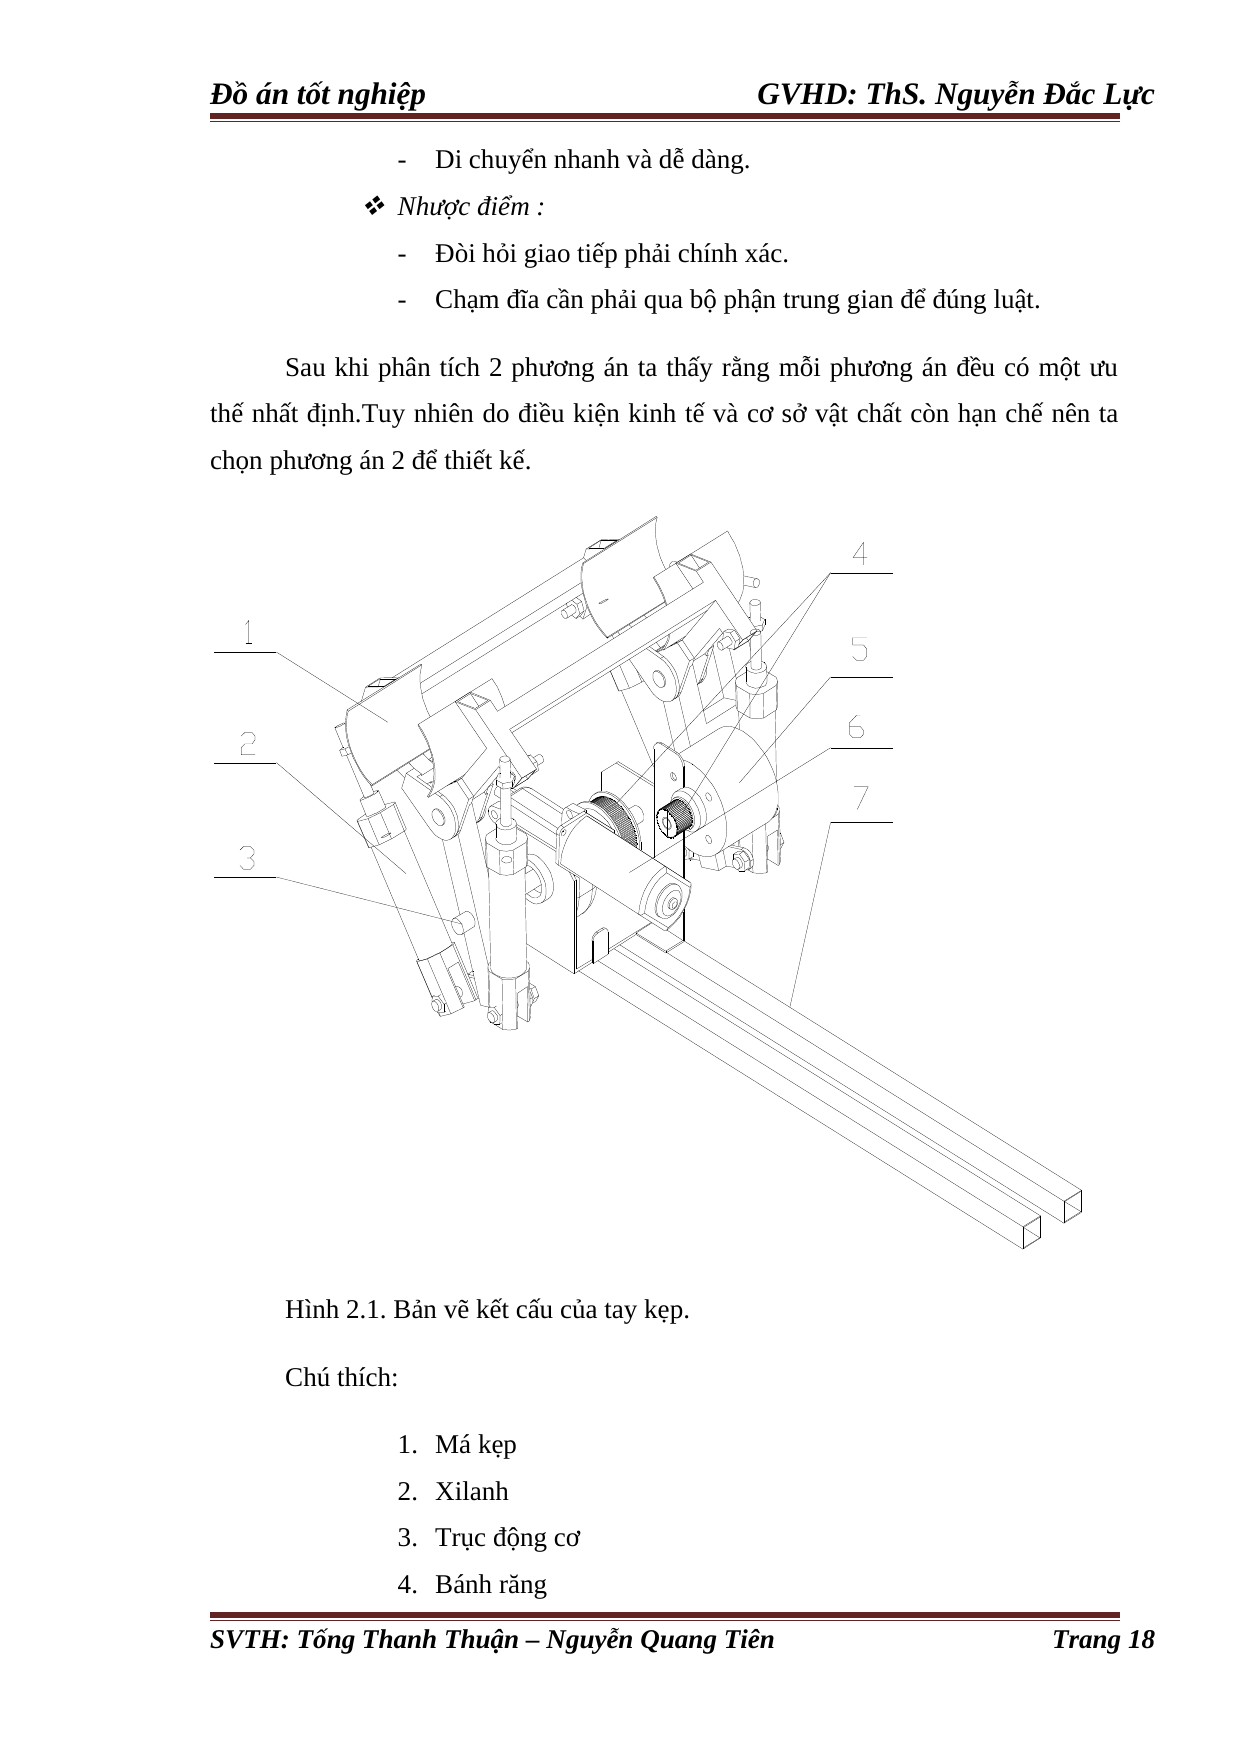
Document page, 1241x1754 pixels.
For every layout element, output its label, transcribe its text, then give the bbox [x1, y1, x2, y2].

list Xilanh [397, 1475, 1120, 1506]
text Hình 2.1. Bản vẽ kết cấu của tay kẹp. [210, 1293, 1120, 1324]
list Di chuyển nhanh và dễ dàng. [397, 143, 1120, 174]
list Bánh răng [397, 1568, 1120, 1599]
list Trục động cơ [397, 1521, 1120, 1553]
list Má kẹp [397, 1428, 1120, 1459]
text Sau khi phân tích 2 phương án ta thấy rằng mỗi phương án đều có một ưu thế nhất định.Tuy nhiên do điều kiện kinh tế và cơ sở vật chất còn hạn chế nên ta chọn phương án 2 để thiết kế. [210, 351, 1120, 475]
list Đòi hỏi giao tiếp phải chính xác. [397, 237, 1120, 268]
list Nhược điểm : [360, 190, 1120, 221]
list Chạm đĩa cần phải qua bộ phận trung gian để đúng luật. [397, 283, 1120, 314]
text Chú thích: [210, 1361, 1120, 1392]
